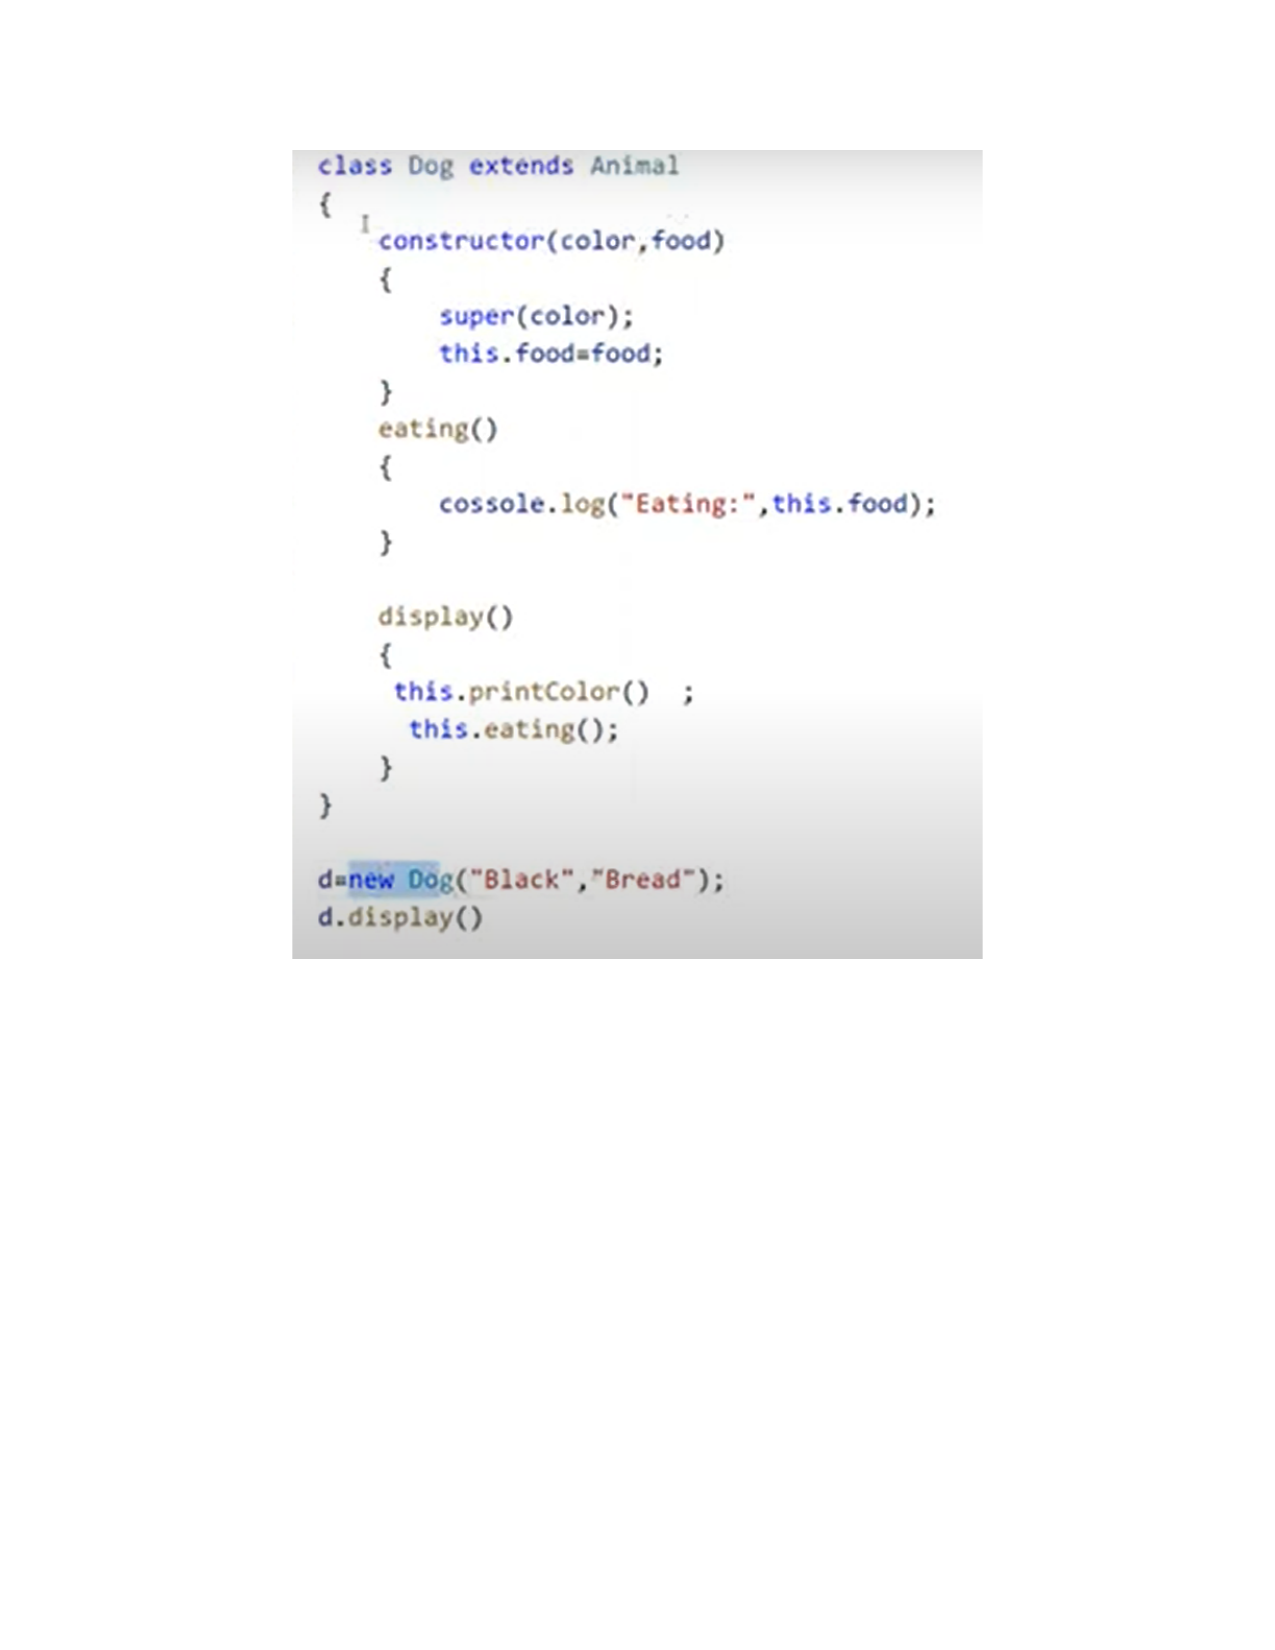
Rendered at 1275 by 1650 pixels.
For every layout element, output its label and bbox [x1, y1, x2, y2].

picture [292, 150, 983, 959]
